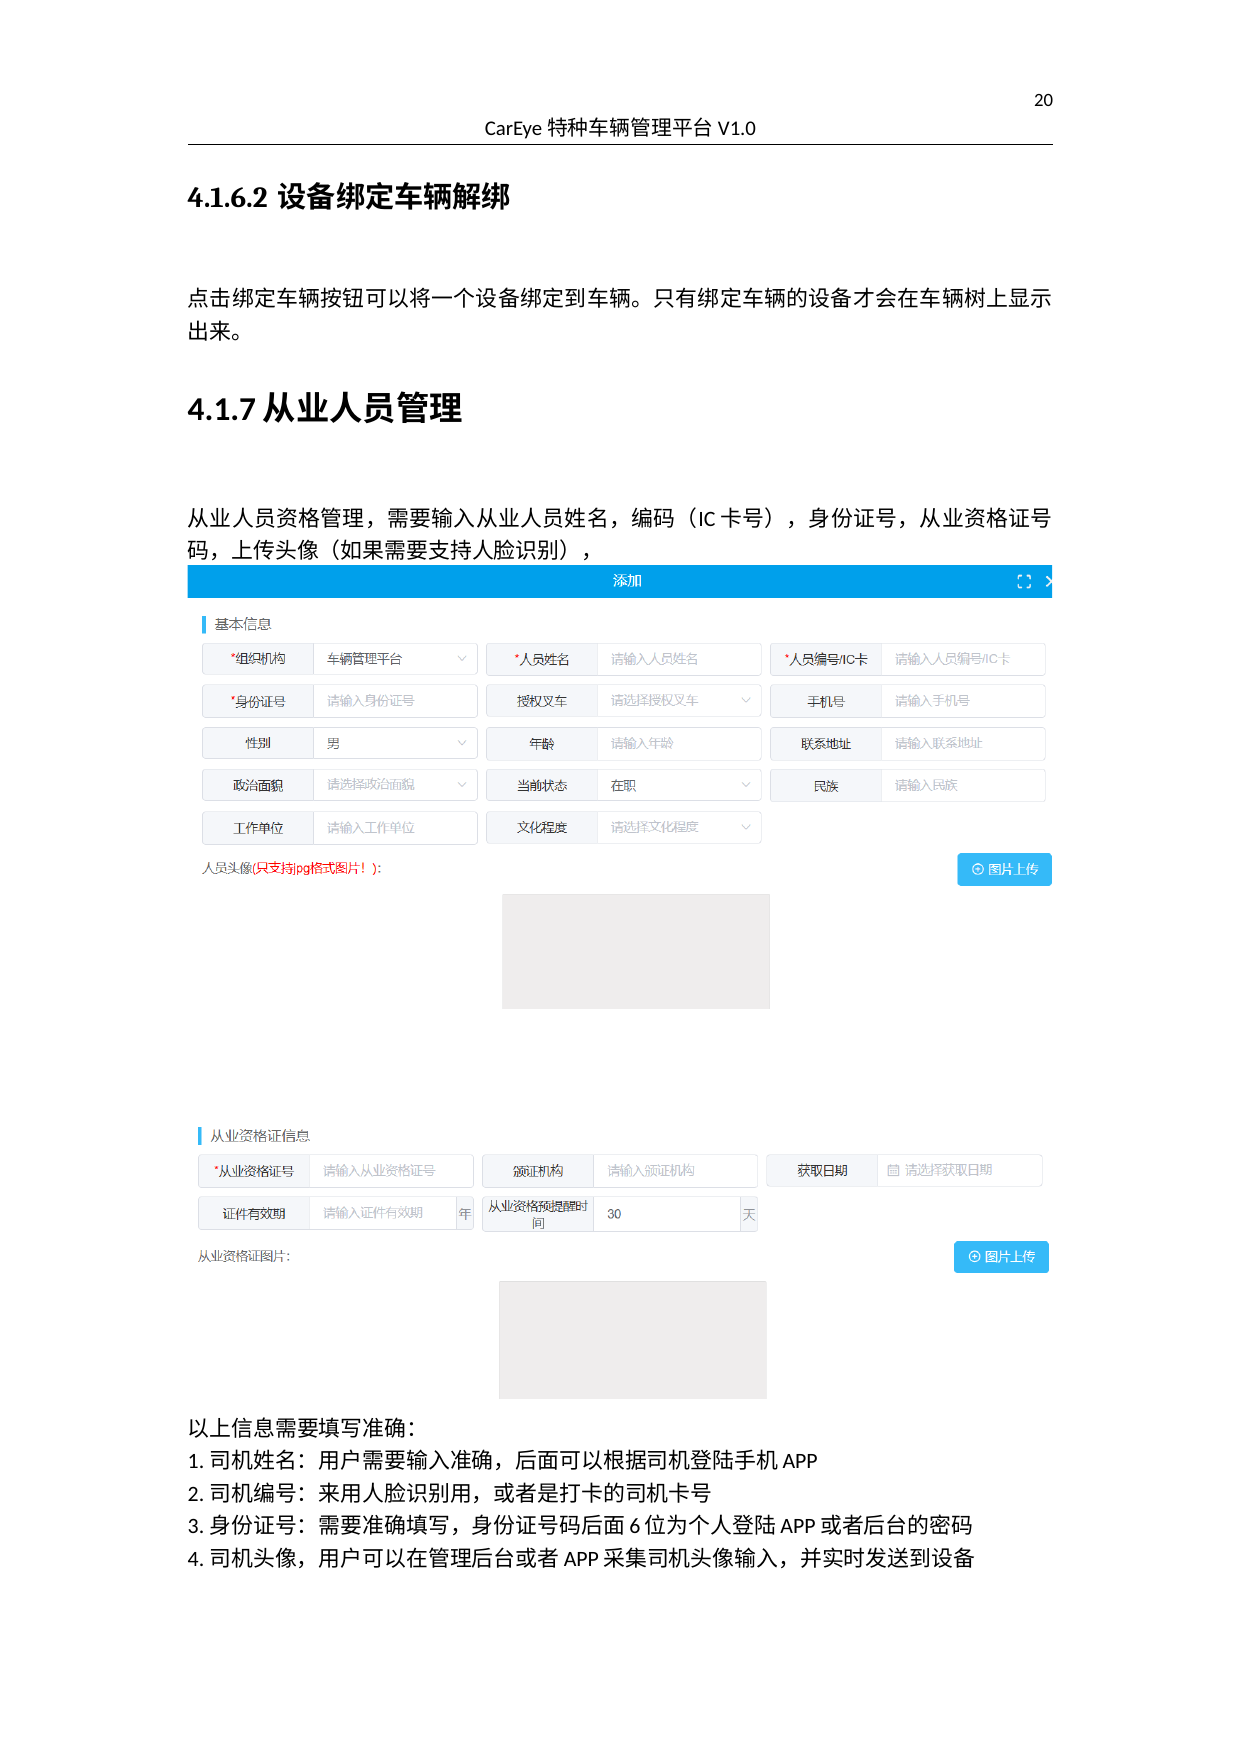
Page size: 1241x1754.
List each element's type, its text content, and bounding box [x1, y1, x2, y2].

list 司机姓名：用户需要输入准确，后面可以根据司机登陆手机APP [187, 1443, 1053, 1475]
subtitle 设备绑定车辆解绑 [187, 162, 1053, 227]
text 点击绑定车辆按钮可以将一个设备绑定到车辆。只有绑定车辆的设备才会在车辆树上显示出来。 [187, 281, 1053, 346]
list 身份证号：需要准确填写，身份证号码后面6位为个人登陆APP或者后台的密码 [187, 1508, 1053, 1540]
picture [187, 1117, 1052, 1399]
text 以上信息需要填写准确： [187, 1410, 1053, 1443]
picture [187, 599, 1053, 1009]
list 司机头像，用户可以在管理后台或者APP采集司机头像输入，并实时发送到设备 [187, 1540, 1053, 1573]
text 从业人员资格管理，需要输入从业人员姓名，编码（IC卡号），身份证号，从业资格证号码，上传头像（如果需要支持人脸识别）， [187, 500, 1053, 565]
subtitle 从业人员管理 [187, 373, 1053, 438]
list 司机编号：来用人脸识别用，或者是打卡的司机卡号 [187, 1475, 1053, 1508]
